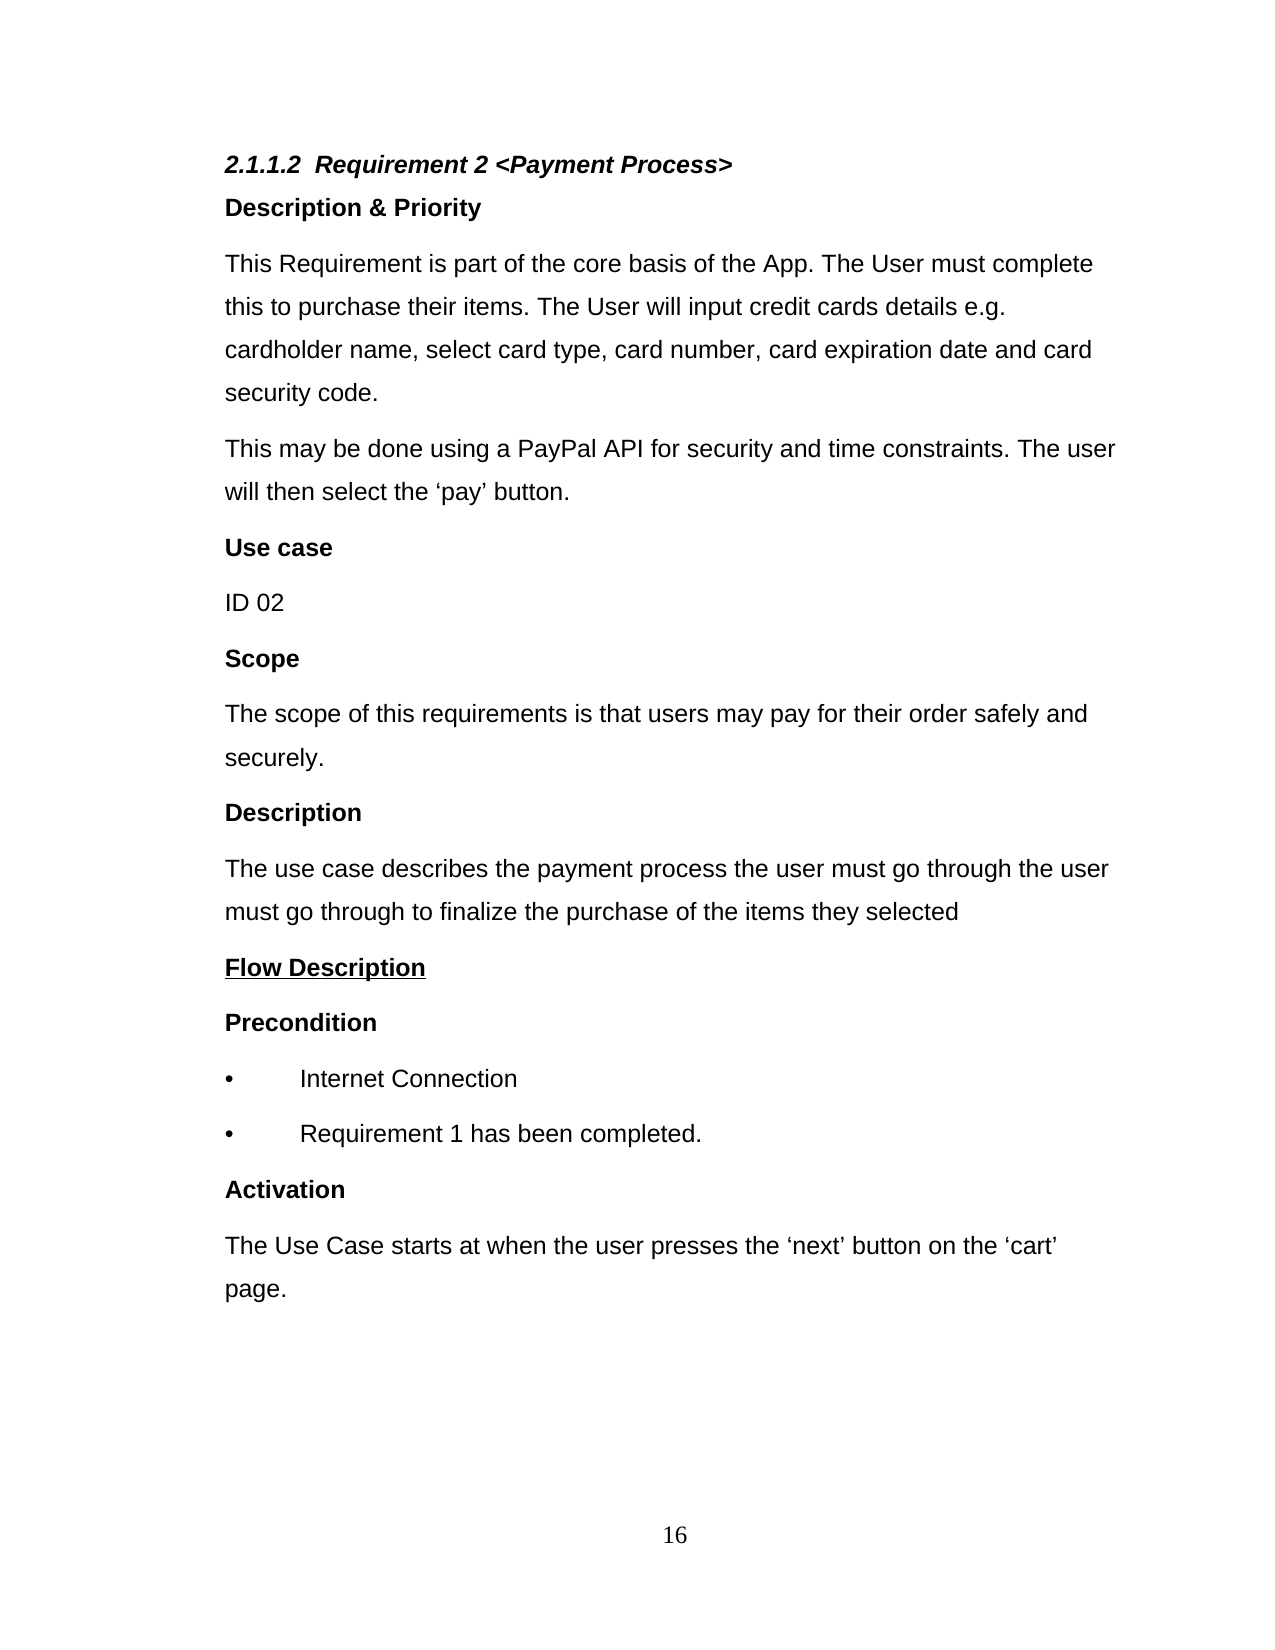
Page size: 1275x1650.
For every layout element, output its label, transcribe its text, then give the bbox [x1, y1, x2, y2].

text Use case [224, 532, 1125, 561]
text This Requirement is part of the core basis of the App. The User must complete this to purchase their items. The User will input credit cards details e.g. cardholder name, select card type, card number, card expiration date and card security code. [224, 249, 1125, 407]
text Description & Priority [224, 193, 1125, 222]
text The Use Case starts at when the user presses the ‘next’ button on the ‘cart’ page. [224, 1231, 1125, 1302]
text • Requirement 1 has been completed. [224, 1119, 1125, 1148]
text The scope of this requirements is that users may pay for their order safely and securely. [224, 699, 1125, 771]
text ID 02 [224, 588, 1125, 617]
text The use case describes the payment process the user must go through the user must go through to finalize the purchase of the items they selected [224, 854, 1125, 926]
text Scope [224, 644, 1125, 672]
text Activation [224, 1175, 1125, 1204]
text This may be done using a PayPal API for security and time constraints. The user will then select the ‘pay’ button. [224, 434, 1125, 506]
subtitle Requirement 2 <Payment Process> [224, 150, 1125, 179]
text • Internet Connection [224, 1064, 1125, 1092]
text Flow Description [224, 952, 1125, 981]
text Precondition [224, 1008, 1125, 1037]
text Description [224, 798, 1125, 827]
